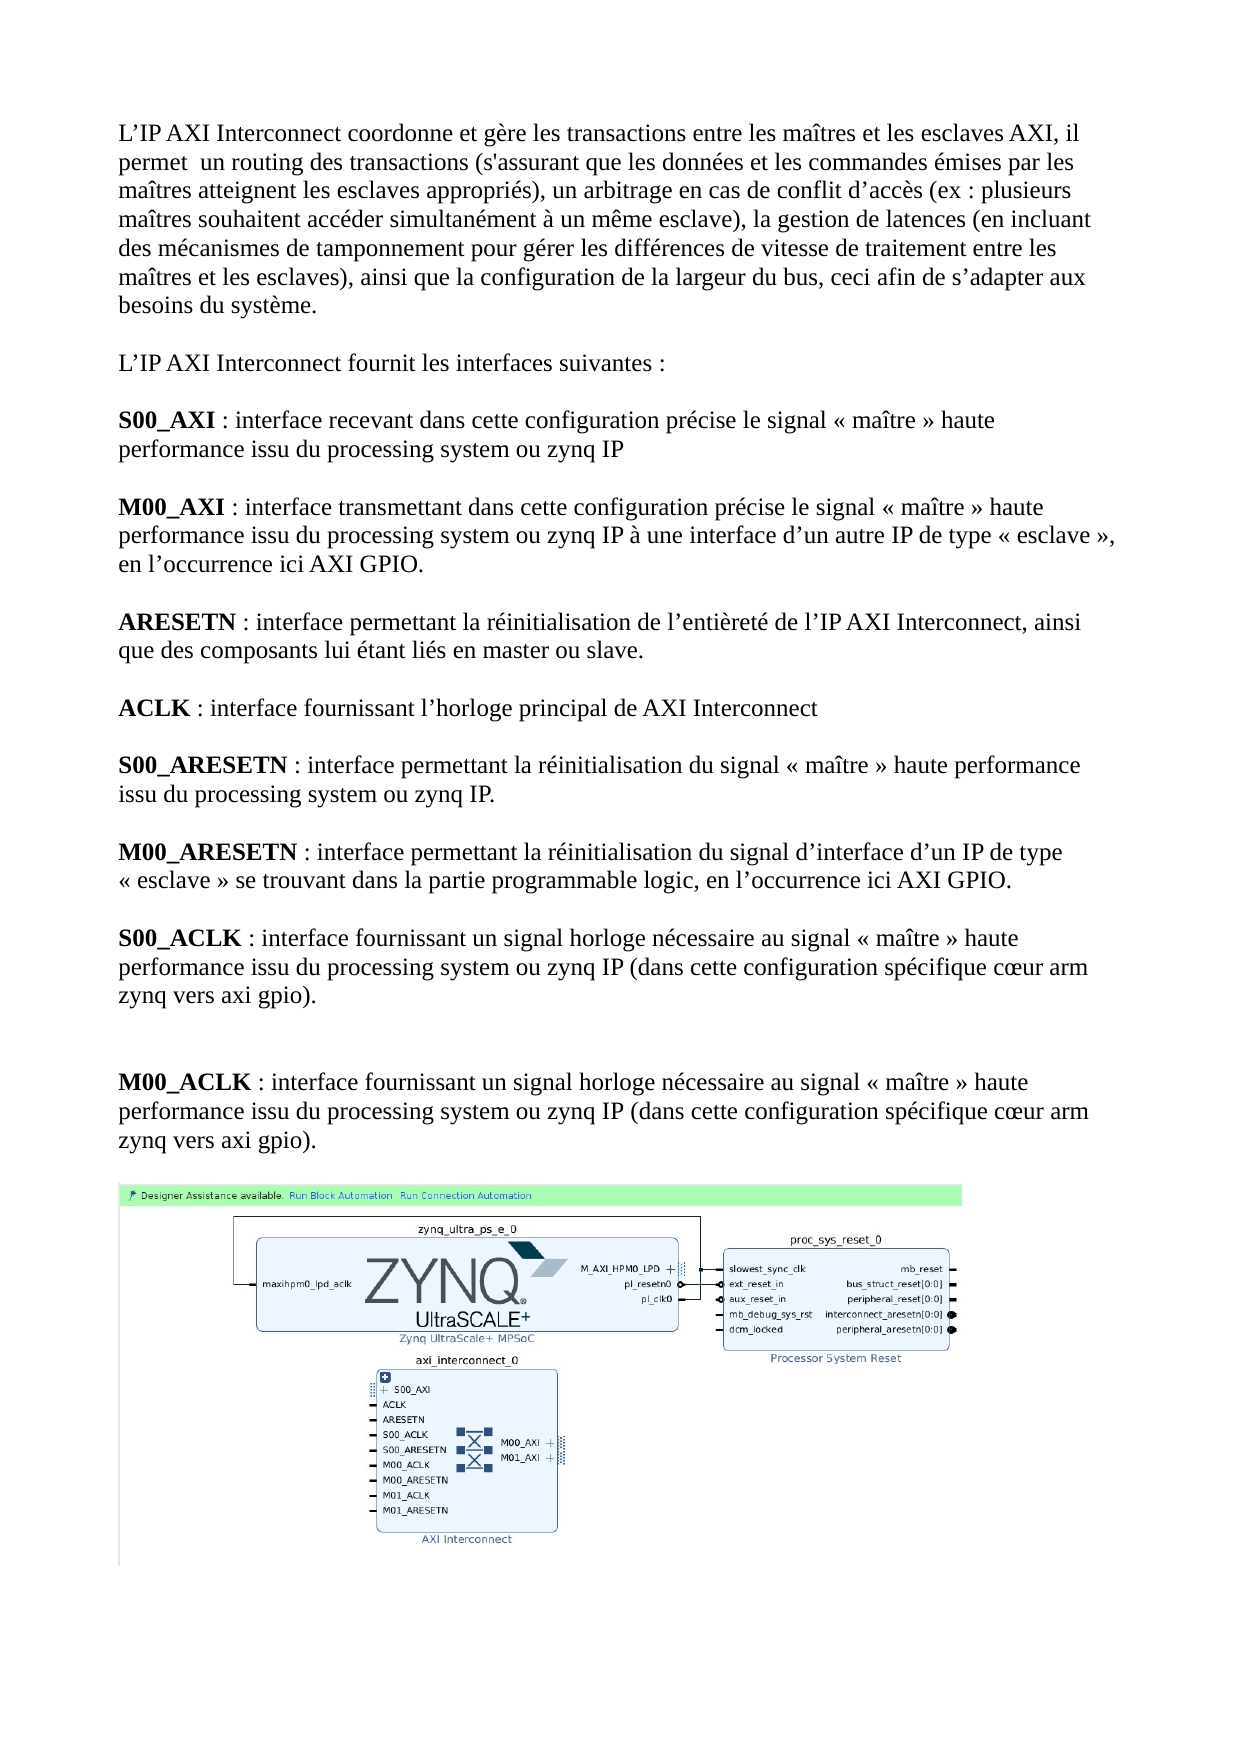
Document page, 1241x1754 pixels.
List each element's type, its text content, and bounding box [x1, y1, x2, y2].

text ACLK : interface fournissant l’horloge principal de AXI Interconnect [118, 693, 1122, 722]
text S00_AXI : interface recevant dans cette configuration précise le signal « maître » haute performance issu du processing system ou zynq IP [118, 406, 1122, 463]
text M00_AXI : interface transmettant dans cette configuration précise le signal « maître » haute performance issu du processing system ou zynq IP à une interface d’un autre IP de type « esclave », en l’occurrence ici AXI GPIO. [118, 492, 1122, 578]
text ARESETN : interface permettant la réinitialisation de l’entièreté de l’IP AXI Interconnect, ainsi que des composants lui étant liés en master ou slave. [118, 607, 1122, 664]
text L’IP AXI Interconnect coordonne et gère les transactions entre les maîtres et les esclaves AXI, il permet un routing des transactions (s'assurant que les données et les commandes émises par les maîtres atteignent les esclaves appropriés), un arbitrage en cas de conflit d’accès (ex : plusieurs maîtres souhaitent accéder simultanément à un même esclave), la gestion de latences (en incluant des mécanismes de tamponnement pour gérer les différences de vitesse de traitement entre les maîtres et les esclaves), ainsi que la configuration de la largeur du bus, ceci afin de s’adapter aux besoins du système. [118, 118, 1122, 319]
text S00_ARESETN : interface permettant la réinitialisation du signal « maître » haute performance issu du processing system ou zynq IP. [118, 751, 1122, 808]
picture [118, 1182, 962, 1566]
text L’IP AXI Interconnect fournit les interfaces suivantes : [118, 348, 1122, 406]
text S00_ACLK : interface fournissant un signal horloge nécessaire au signal « maître » haute performance issu du processing system ou zynq IP (dans cette configuration spécifique cœur arm zynq vers axi gpio). [118, 923, 1122, 1009]
text M00_ARESETN : interface permettant la réinitialisation du signal d’interface d’un IP de type « esclave » se trouvant dans la partie programmable logic, en l’occurrence ici AXI GPIO. [118, 837, 1122, 894]
